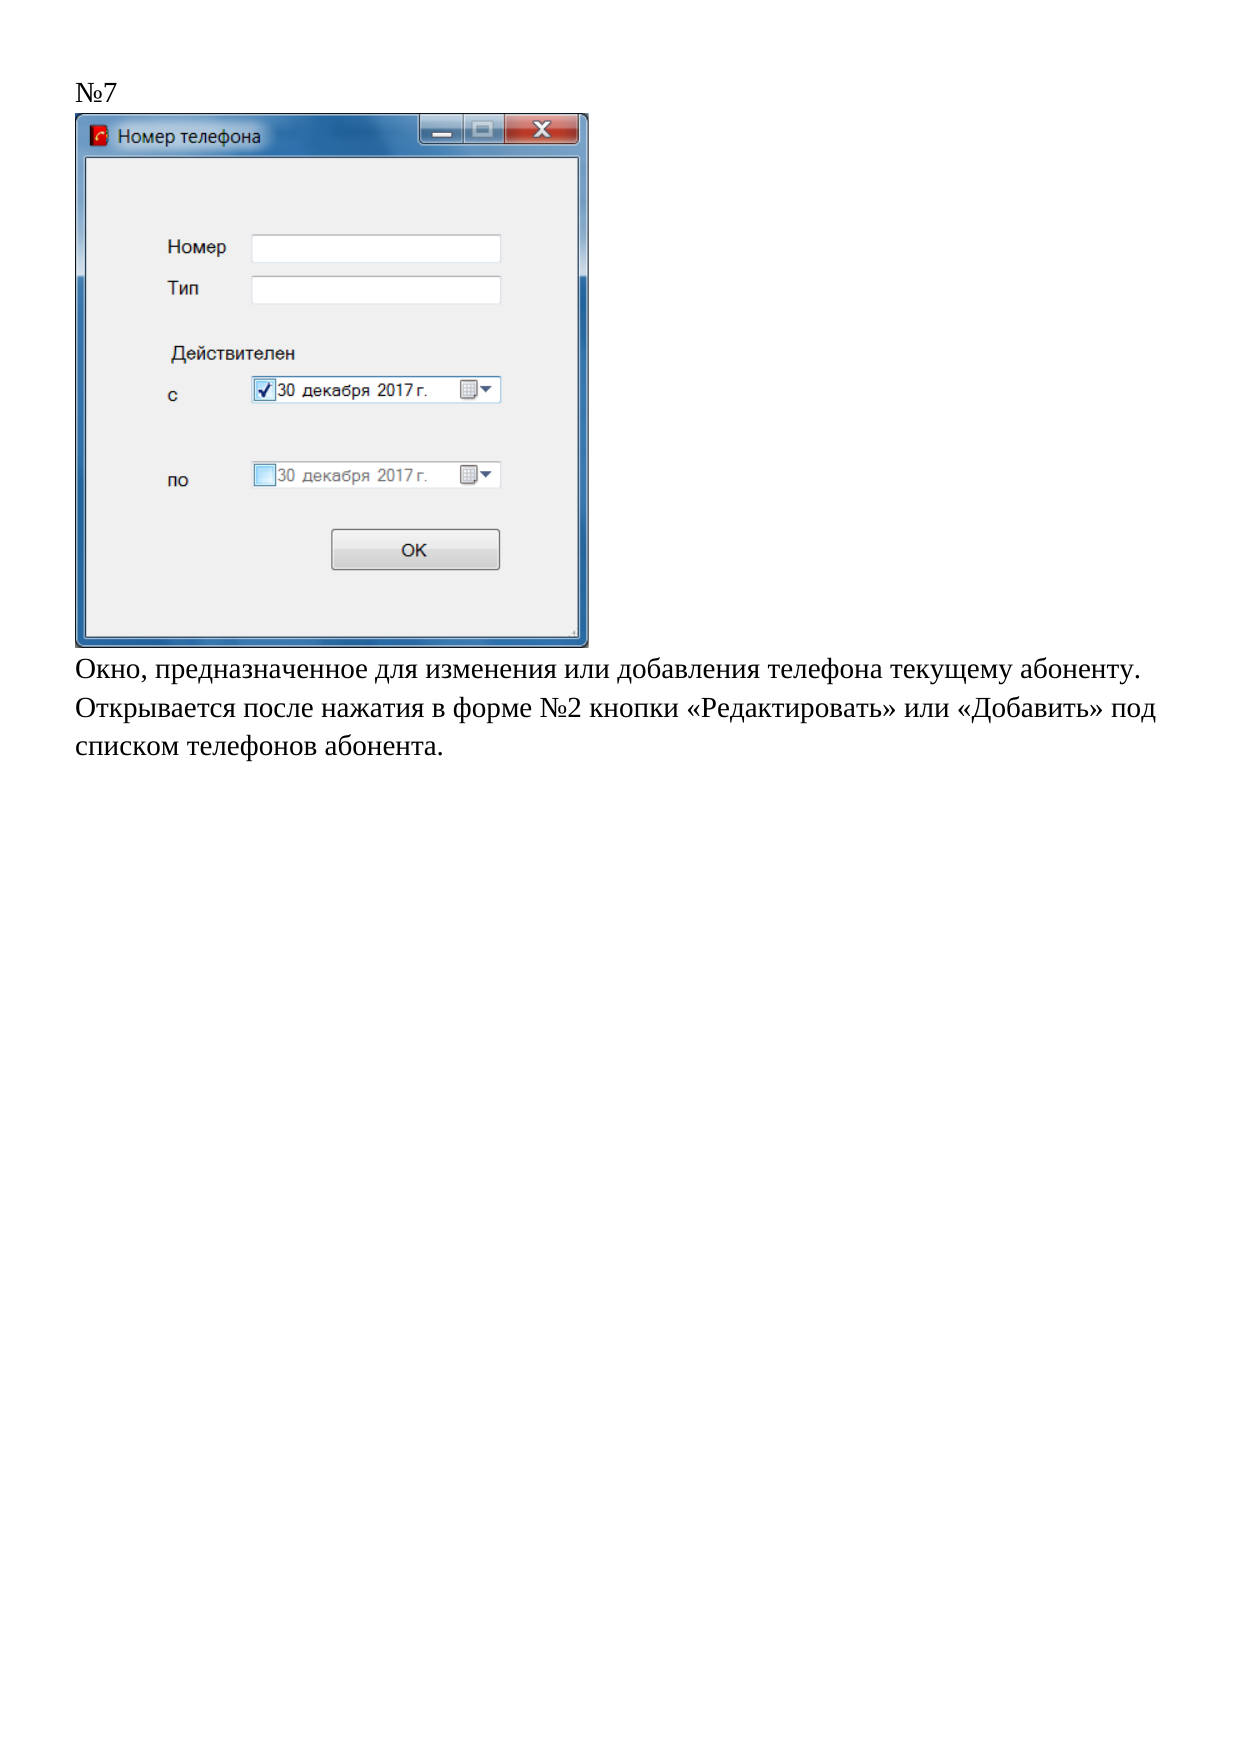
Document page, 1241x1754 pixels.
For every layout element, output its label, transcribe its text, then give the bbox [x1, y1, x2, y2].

text Окно, предназначенное для изменения или добавления телефона текущему абоненту. Открывается после нажатия в форме №2 кнопки «Редактировать» или «Добавить» под списком телефонов абонента. [75, 651, 1165, 762]
picture [75, 113, 589, 648]
text №7 [75, 75, 1165, 108]
